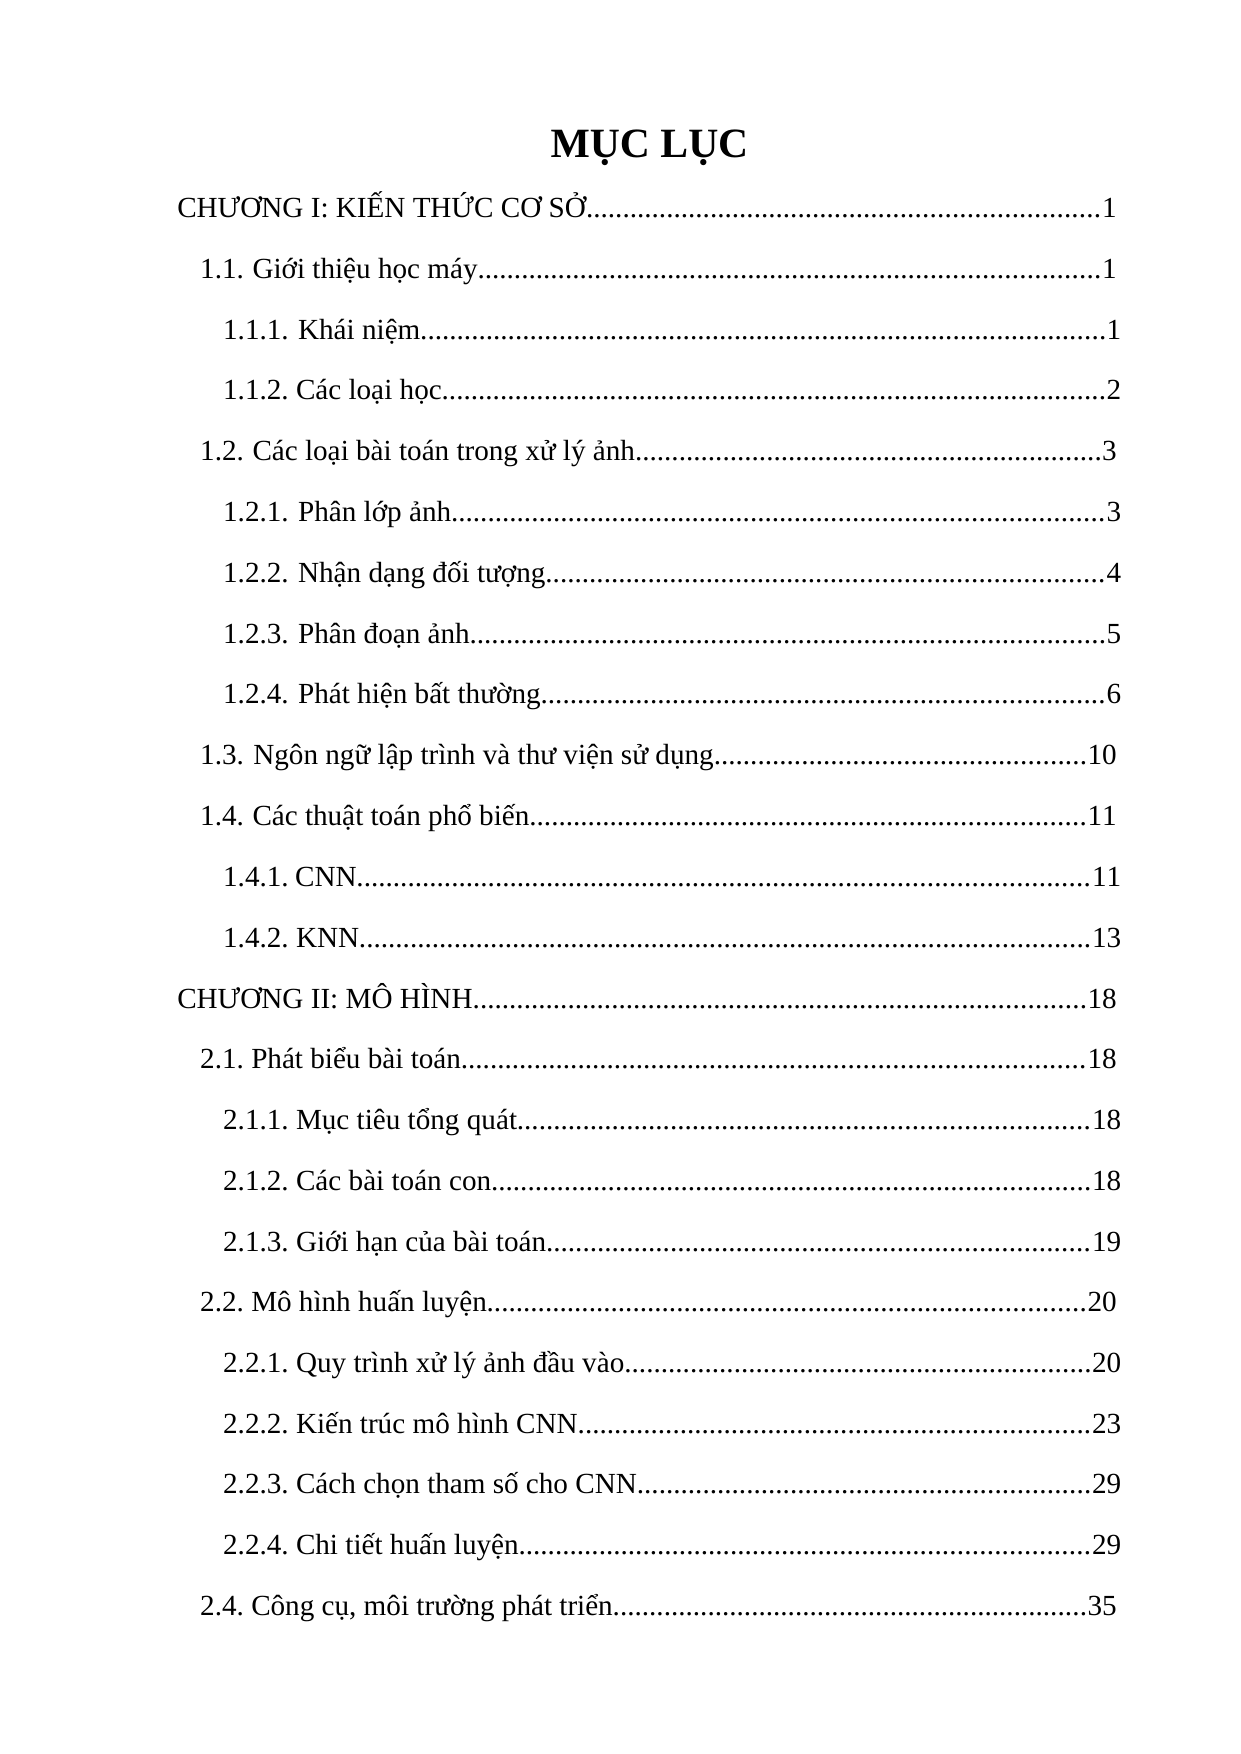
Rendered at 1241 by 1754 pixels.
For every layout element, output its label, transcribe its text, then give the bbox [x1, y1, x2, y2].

text 2.1. Phát biểu bài toán 18 [200, 1041, 1122, 1075]
text 2.2.1. Quy trình xử lý ảnh đầu vào 20 [624, 1345, 1122, 1379]
text 2.2.2. Kiến trúc mô hình CNN 23 [578, 1406, 1122, 1439]
text CHƯƠNG II: MÔ HÌNH 18 [177, 981, 1122, 1014]
text 2.1.3. Giới hạn của bài toán 19 [223, 1224, 1122, 1257]
text 1.4.2. KNN 13 [223, 920, 1122, 953]
text 2.1.2. Các bài toán con 18 [223, 1163, 1122, 1196]
text CHƯƠNG I: KIẾN THỨC CƠ SỞ 1 [177, 190, 1122, 223]
list Giới thiệu học máy 1 [200, 251, 1122, 284]
list Các thuật toán phổ biến 11 [200, 798, 1122, 831]
text 1.4.1. CNN 11 [223, 859, 1122, 892]
text 1.1.2. Các loại học 2 [223, 372, 1122, 406]
list Phân lớp ảnh 3 [223, 494, 1122, 528]
list Phân đoạn ảnh 5 [223, 616, 1122, 649]
text 2.2. Mô hình huấn luyện 20 [487, 1284, 1122, 1318]
text 2.2.4. Chi tiết huấn luyện 29 [223, 1527, 1122, 1561]
list Khái niệm 1 [223, 312, 1122, 345]
list Phát hiện bất thường 6 [223, 676, 1122, 710]
list Nhận dạng đối tượng 4 [223, 555, 1122, 588]
text 2.4. Công cụ, môi trường phát triển 35 [200, 1588, 1122, 1622]
text 2.2.3. Cách chọn tham số cho CNN 29 [637, 1467, 1122, 1500]
list Ngôn ngữ lập trình và thư viện sử dụng 10 [200, 737, 1122, 771]
text MỤC LỤC [177, 118, 1122, 166]
list Các loại bài toán trong xử lý ảnh 3 [200, 433, 1122, 467]
text 2.1.1. Mục tiêu tổng quát 18 [223, 1102, 1122, 1136]
